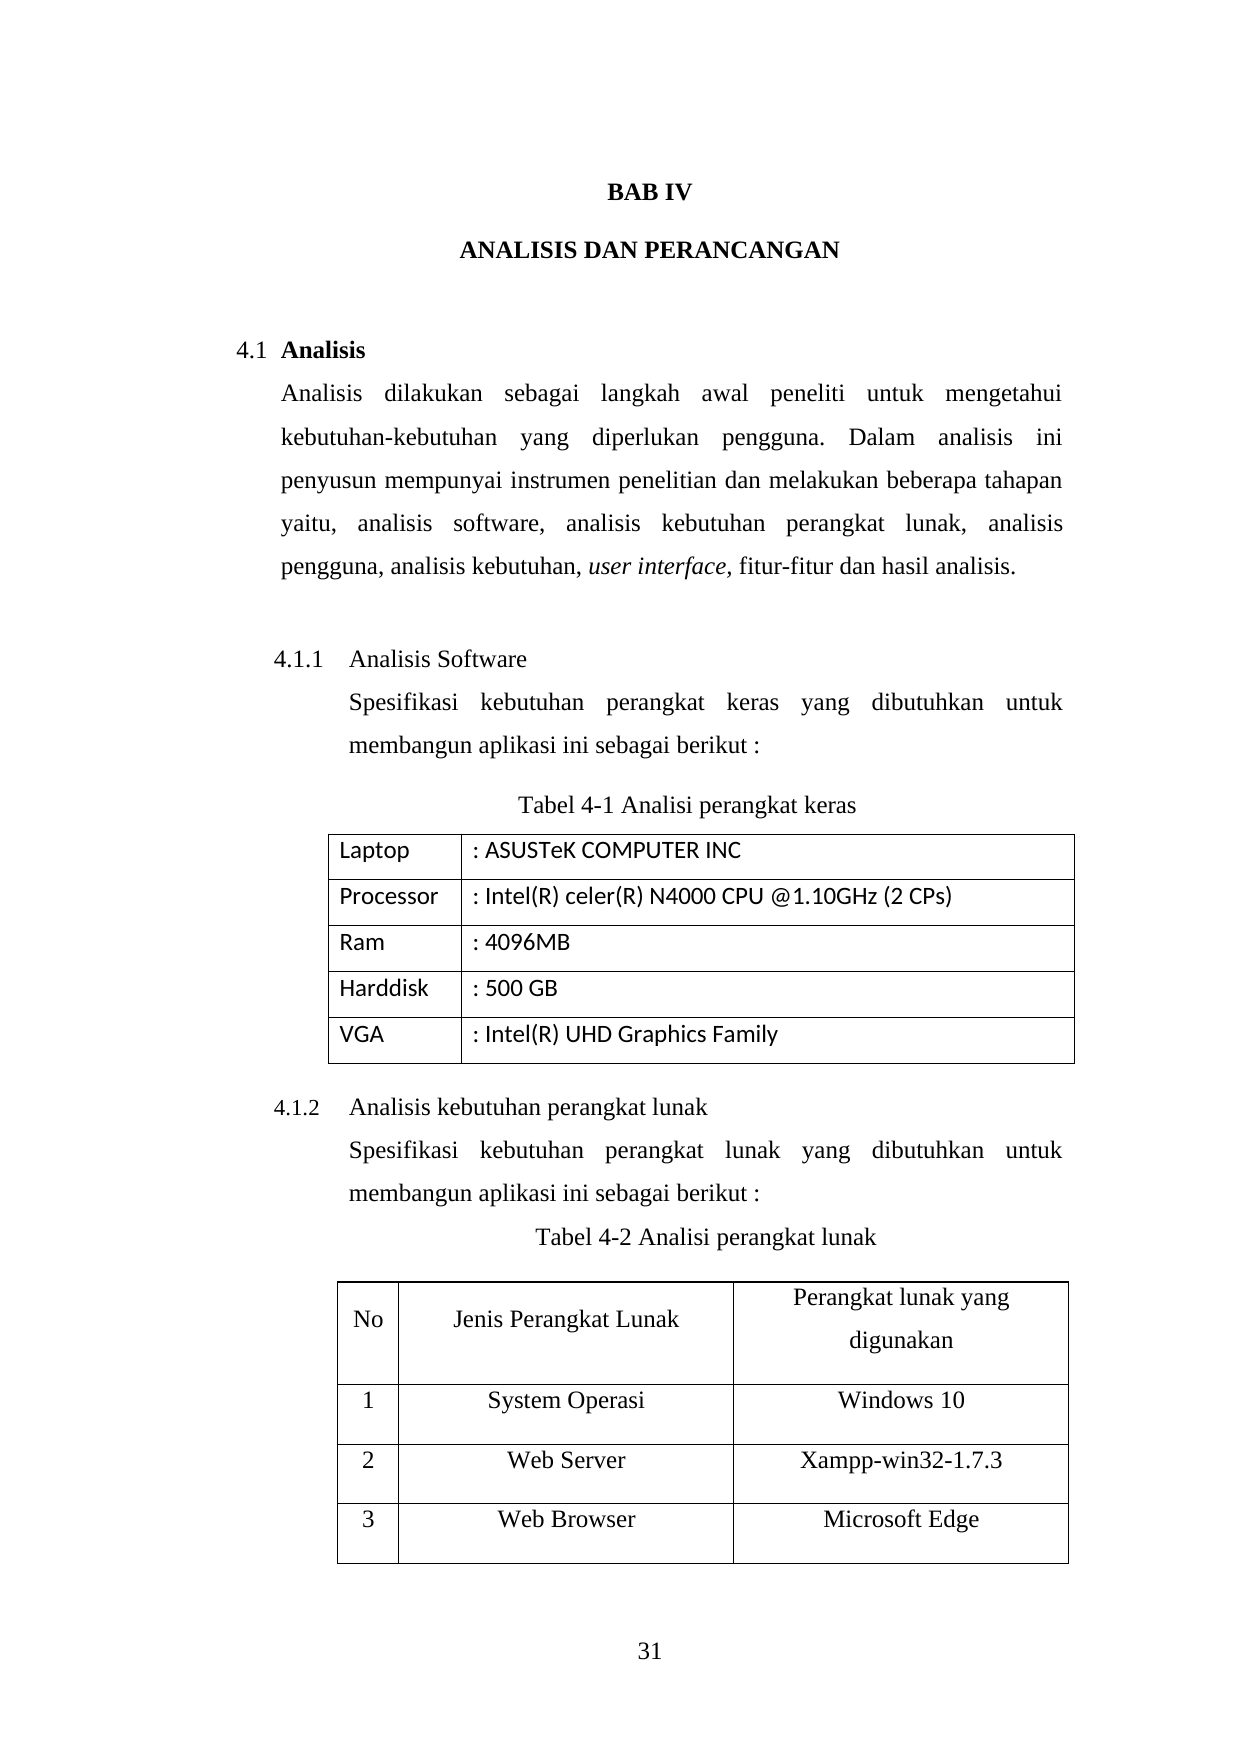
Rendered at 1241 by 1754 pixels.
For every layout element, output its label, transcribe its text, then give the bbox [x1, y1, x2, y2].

table_header No [338, 1283, 398, 1384]
subtitle BAB IV ANALISIS DAN PERANCANGAN [236, 177, 1063, 263]
list Analisis Software [274, 644, 1063, 673]
list Spesifikasi kebutuhan perangkat keras yang dibutuhkan untuk membangun aplikasi ini sebagai berikut : [349, 687, 1063, 759]
table_cell VGA [329, 1018, 461, 1063]
table_cell : Intel(R) UHD Graphics Family [462, 1018, 1074, 1063]
list Tabel 4-2 Analisi perangkat lunak [349, 1222, 1063, 1250]
table_cell 3 [338, 1504, 398, 1563]
table_cell 2 [338, 1445, 398, 1503]
list Analisis [236, 335, 1063, 364]
list Spesifikasi kebutuhan perangkat lunak yang dibutuhkan untuk membangun aplikasi ini sebagai berikut : [349, 1135, 1063, 1207]
table_cell : 500 GB [462, 972, 1074, 1017]
table_cell 1 [338, 1385, 398, 1444]
table_cell : Intel(R) celer(R) N4000 CPU @1.10GHz (2 CPs) [462, 880, 1074, 925]
table_cell : 4096MB [462, 926, 1074, 971]
table_header Perangkat lunak yang digunakan [734, 1283, 1068, 1384]
table_cell Processor [329, 880, 461, 925]
list Analisis dilakukan sebagai langkah awal peneliti untuk mengetahui kebutuhan-kebutuhan yang diperlukan pengguna. Dalam analisis ini penyusun mempunyai instrumen penelitian dan melakukan beberapa tahapan yaitu, analisis software, analisis kebutuhan perangkat lunak, analisis pengguna, analisis kebutuhan, user interface, fitur-fitur dan hasil analisis. [281, 378, 1063, 580]
text Tabel 4-1 Analisi perangkat keras [311, 790, 1063, 819]
table_cell Xampp-win32-1.7.3 [734, 1445, 1068, 1503]
table_cell Web Browser [399, 1504, 733, 1563]
table_header : ASUSTeK COMPUTER INC [462, 835, 1074, 879]
table_cell Ram [329, 926, 461, 971]
table_cell Web Server [399, 1445, 733, 1503]
table_cell Windows 10 [734, 1385, 1068, 1444]
table_cell Microsoft Edge [734, 1504, 1068, 1563]
table_header Jenis Perangkat Lunak [399, 1283, 733, 1384]
table_header Laptop [329, 835, 461, 879]
table_cell Harddisk [329, 972, 461, 1017]
table_cell System Operasi [399, 1385, 733, 1444]
list Analisis kebutuhan perangkat lunak [274, 1092, 1063, 1121]
